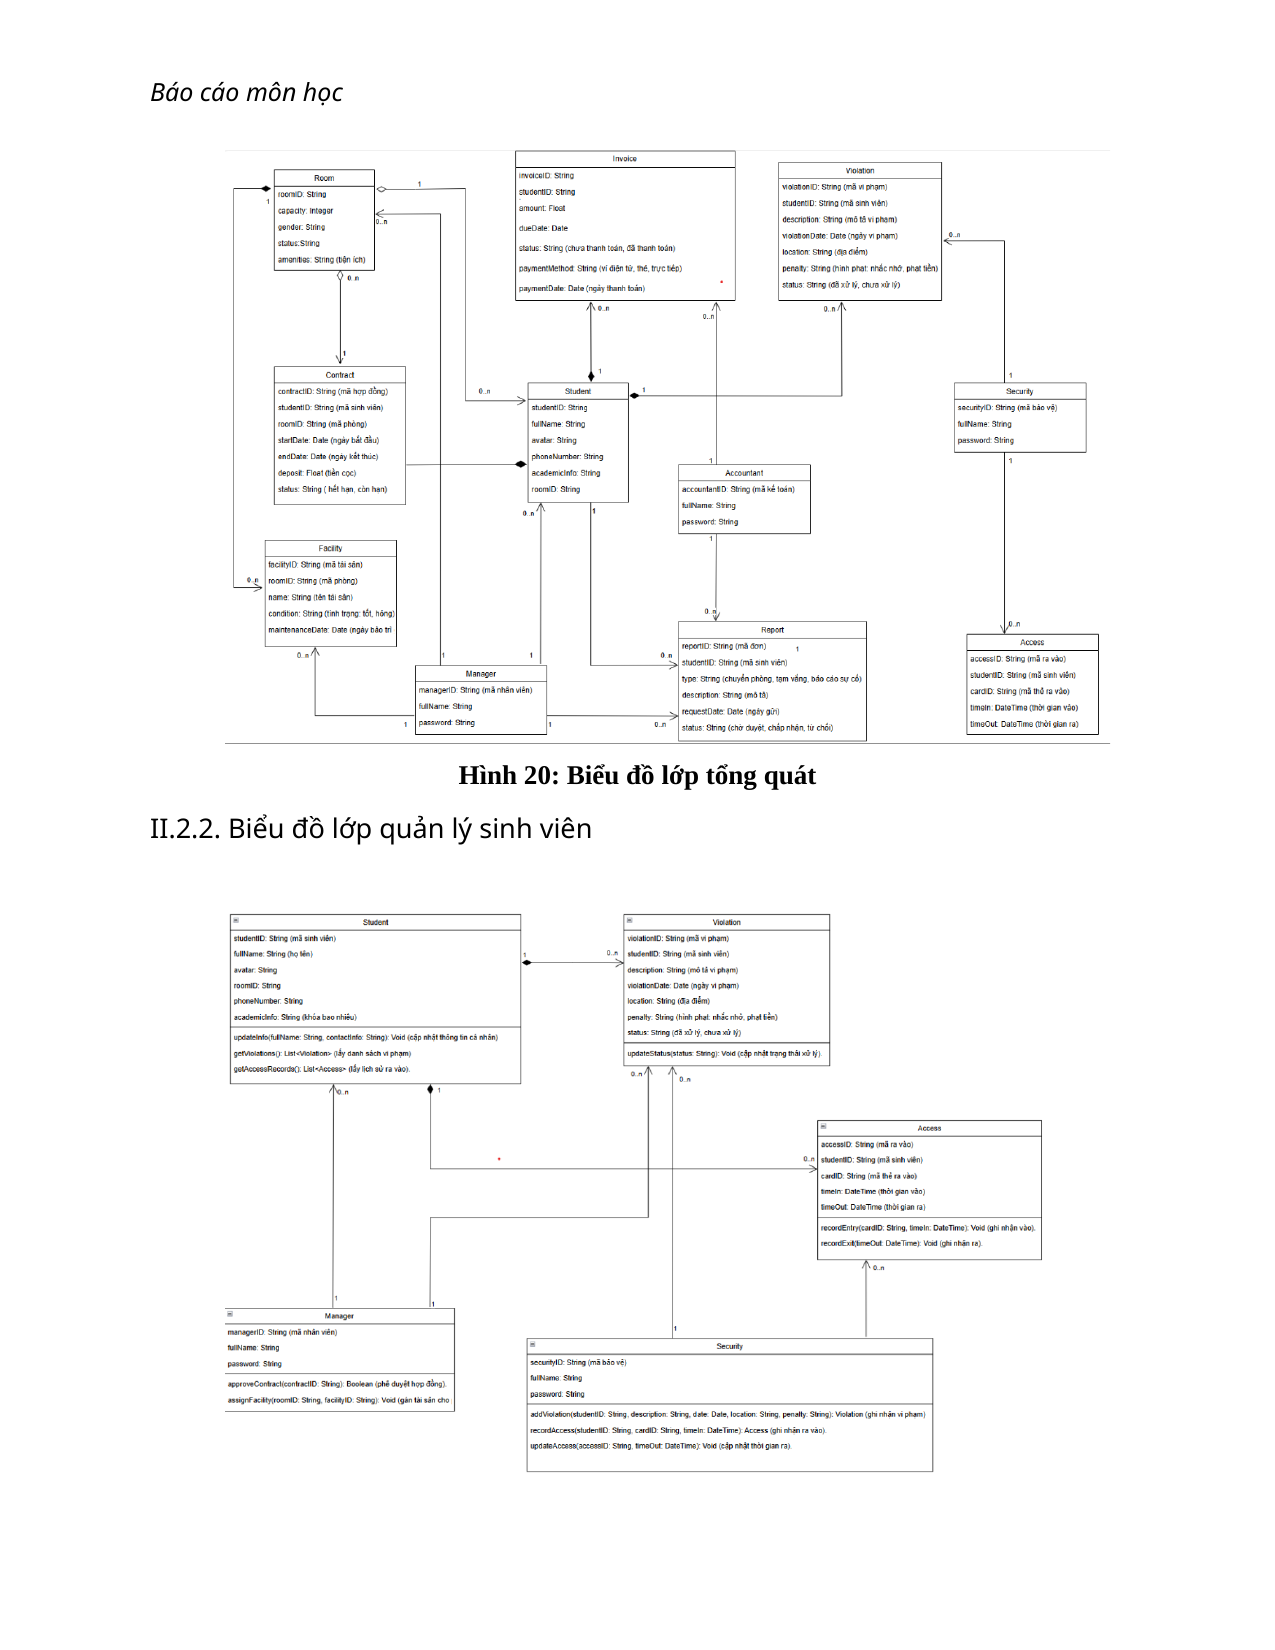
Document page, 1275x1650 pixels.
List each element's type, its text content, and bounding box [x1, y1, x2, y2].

picture [225, 911, 1043, 1479]
picture [225, 150, 1110, 744]
text Hình 20: Biểu đồ lớp tổng quát [150, 759, 1124, 790]
subtitle II.2.2. Biểu đồ lớp quản lý sinh viên [150, 809, 1125, 846]
